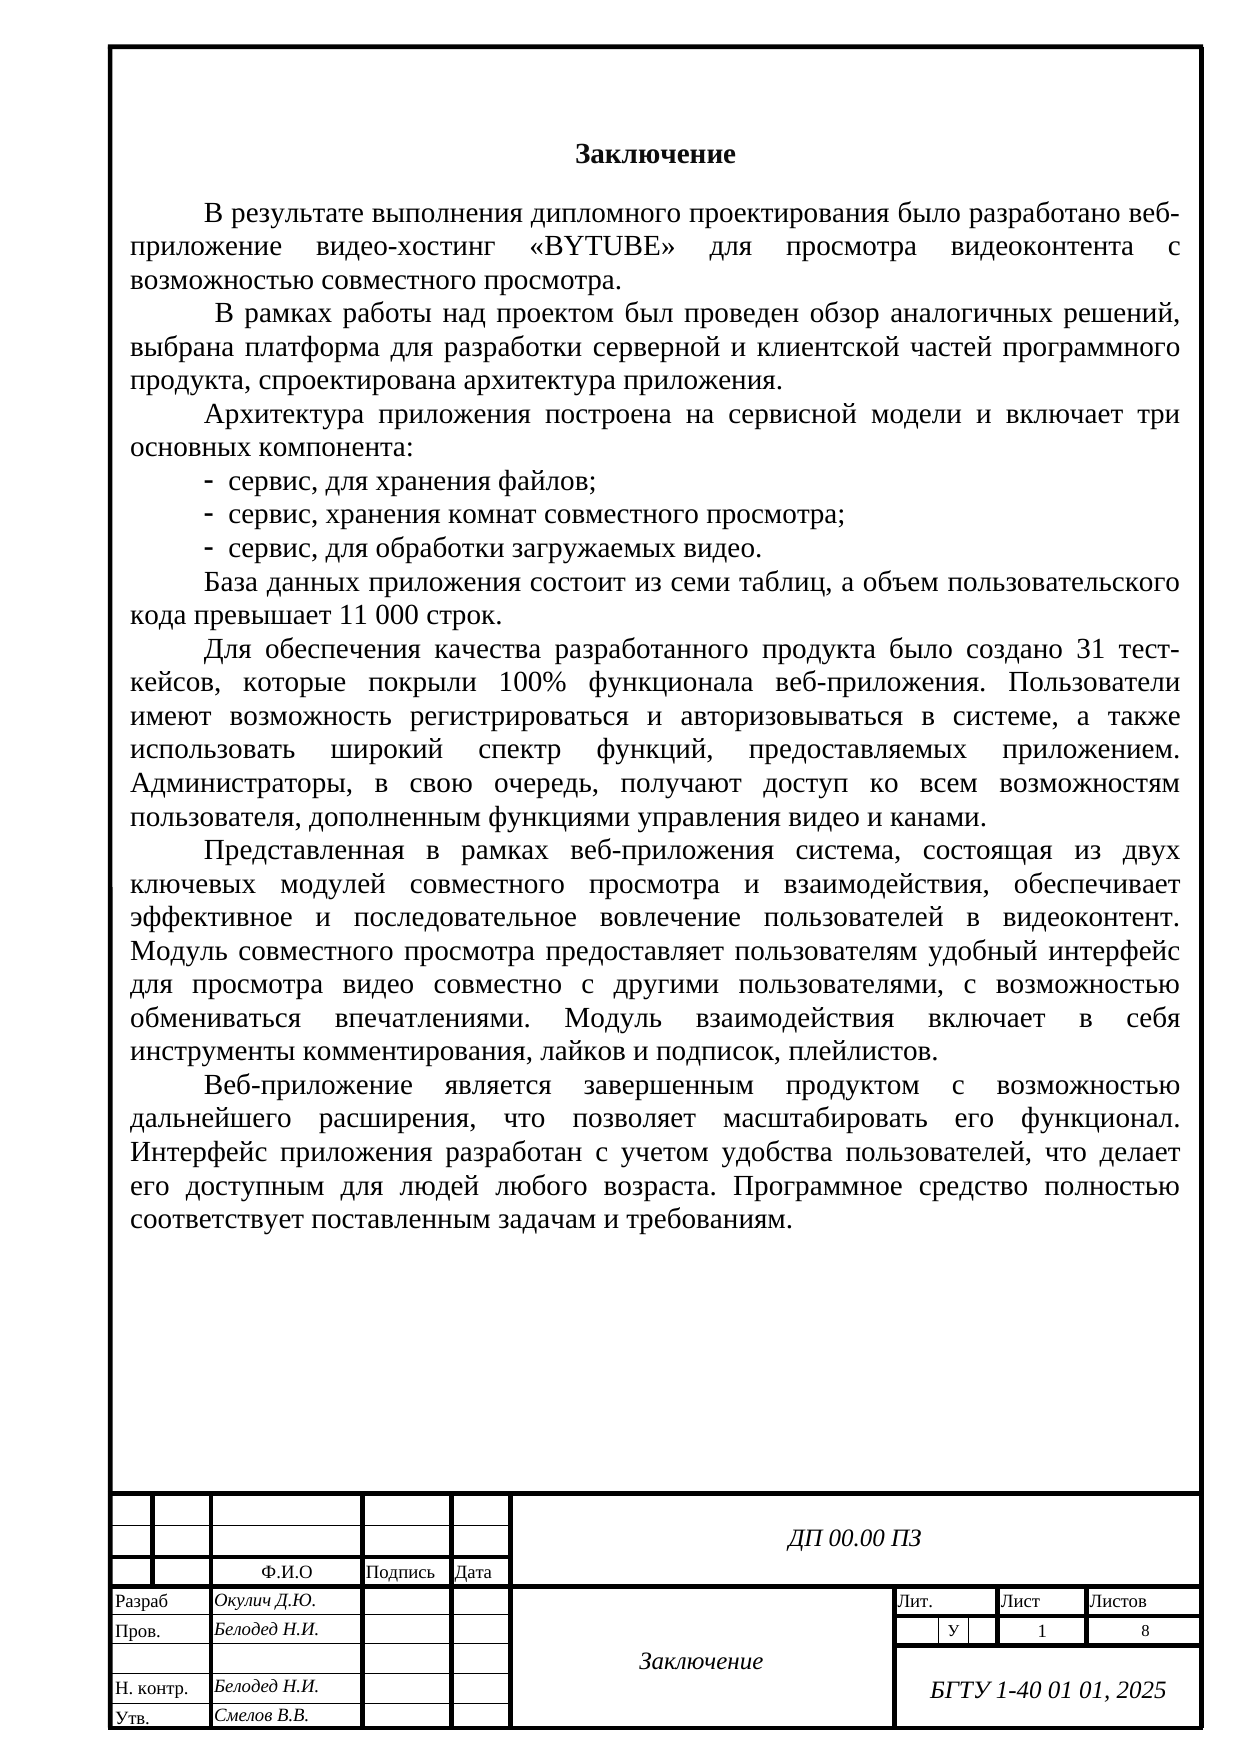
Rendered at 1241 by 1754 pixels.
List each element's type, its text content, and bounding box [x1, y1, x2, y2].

text В рамках работы над проектом был проведен обзор аналогичных решений, выбрана платформа для разработки серверной и клиентской частей программного продукта, спроектирована архитектура приложения. [130, 295, 1181, 396]
text Для обеспечения качества разработанного продукта было создано 31 тест-кейсов, которые покрыли 100% функционала веб-приложения. Пользователи имеют возможность регистрироваться и авторизовываться в системе, а также использовать широкий спектр функций, предоставляемых приложением. Администраторы, в свою очередь, получают доступ ко всем возможностям пользователя, дополненным функциями управления видео и канами. [130, 631, 1181, 832]
text Архитектура приложения построена на сервисной модели и включает три основных компонента: [130, 396, 1181, 463]
text Веб-приложение является завершенным продуктом с возможностью дальнейшего расширения, что позволяет масштабировать его функционал. Интерфейс приложения разработан с учетом удобства пользователей, что делает его доступным для людей любого возраста. Программное средство полностью соответствует поставленным задачам и требованиям. [130, 1067, 1181, 1235]
text сервис, для хранения файлов; [130, 463, 1181, 497]
text сервис, для обработки загружаемых видео. [130, 530, 1181, 564]
text База данных приложения состоит из семи таблиц, а объем пользовательского кода превышает 11 000 строк. [130, 564, 1181, 631]
text В результате выполнения дипломного проектирования было разработано веб-приложение видео-хостинг «BYTUBE» для просмотра видеоконтента с возможностью совместного просмотра. [130, 195, 1181, 295]
text сервис, хранения комнат совместного просмотра; [130, 497, 1181, 530]
text Представленная в рамках веб-приложения система, состоящая из двух ключевых модулей совместного просмотра и взаимодействия, обеспечивает эффективное и последовательное вовлечение пользователей в видеоконтент. Модуль совместного просмотра предоставляет пользователям удобный интерфейс для просмотра видео совместно с другими пользователями, с возможностью обмениваться впечатлениями. Модуль взаимодействия включает в себя инструменты комментирования, лайков и подписок, плейлистов. [130, 832, 1181, 1067]
subtitle Заключение [130, 136, 1181, 170]
